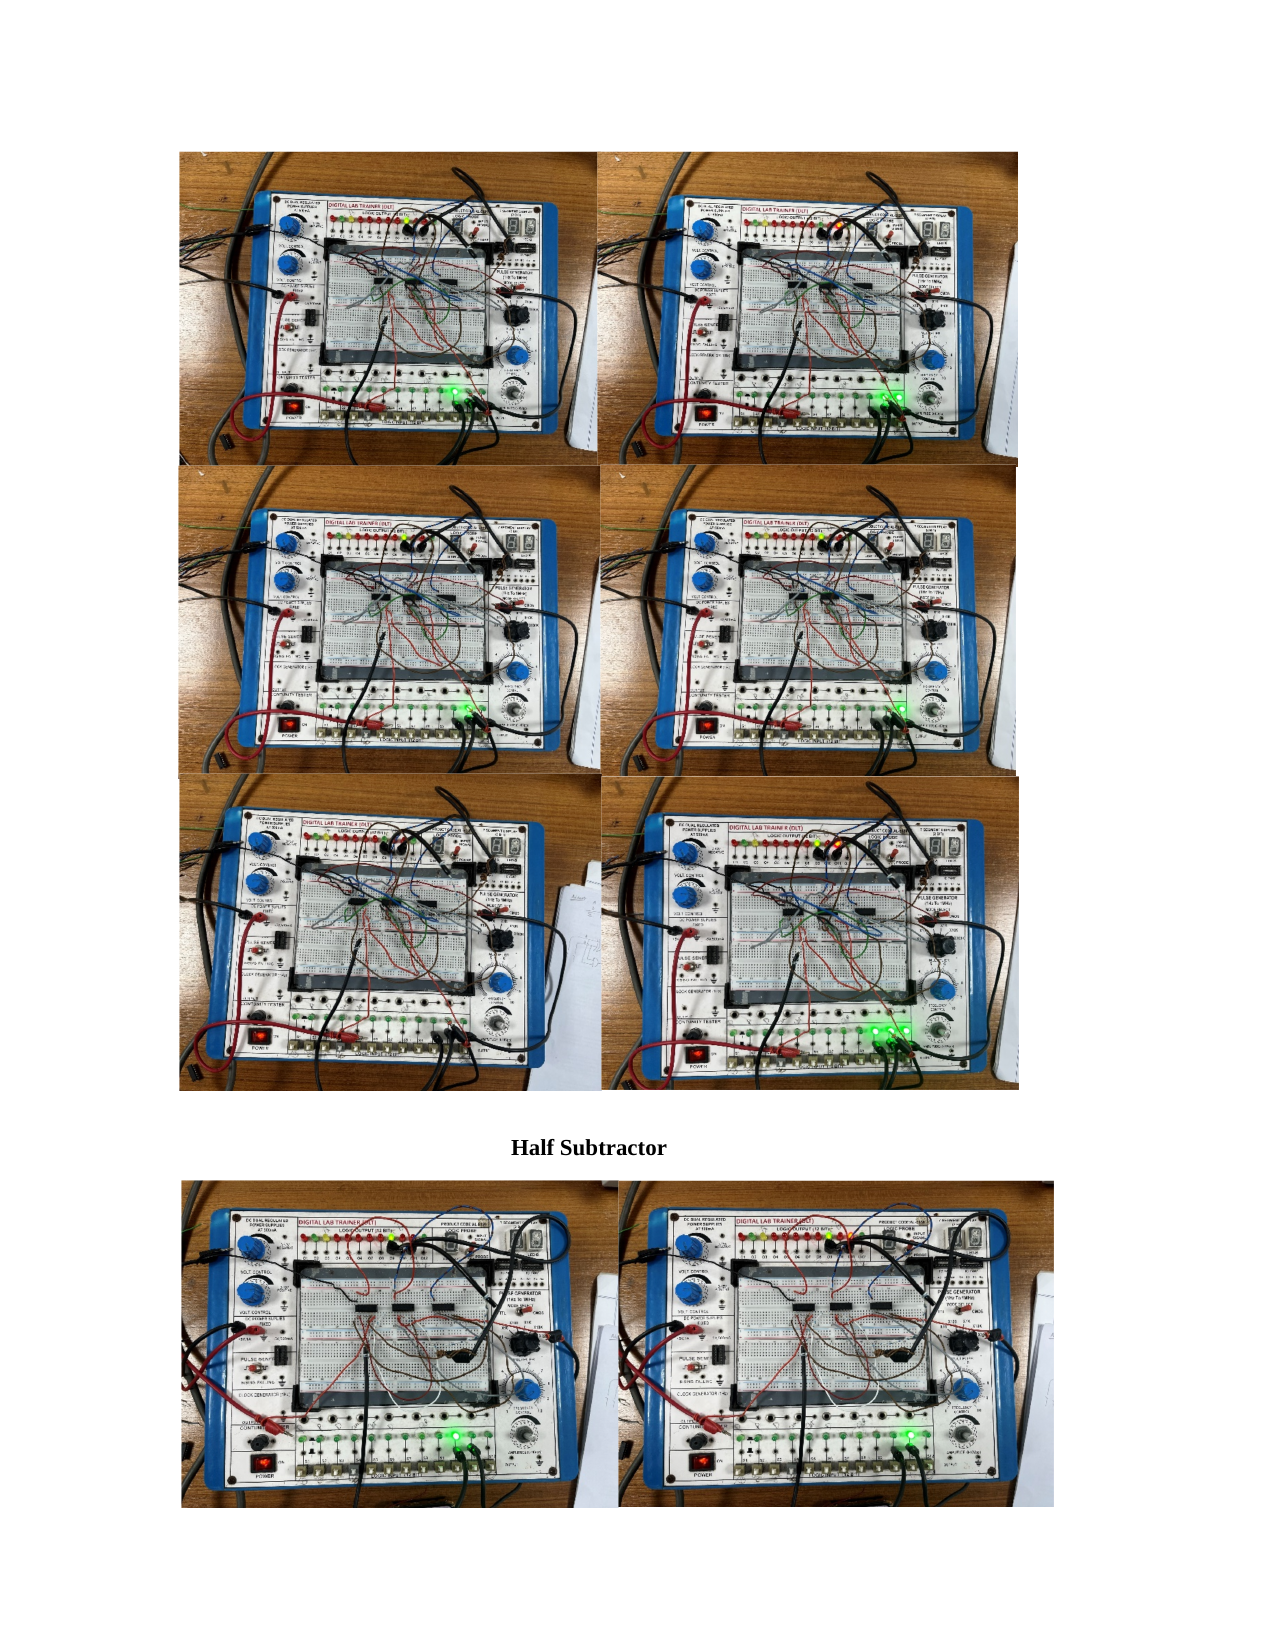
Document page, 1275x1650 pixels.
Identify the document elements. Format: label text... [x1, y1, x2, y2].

picture [602, 777, 1018, 1090]
picture [180, 152, 597, 465]
text Half Subtractor [150, 1134, 1125, 1161]
picture [619, 1181, 1053, 1507]
picture [180, 152, 1018, 1091]
picture [182, 1181, 618, 1508]
picture [179, 466, 600, 773]
